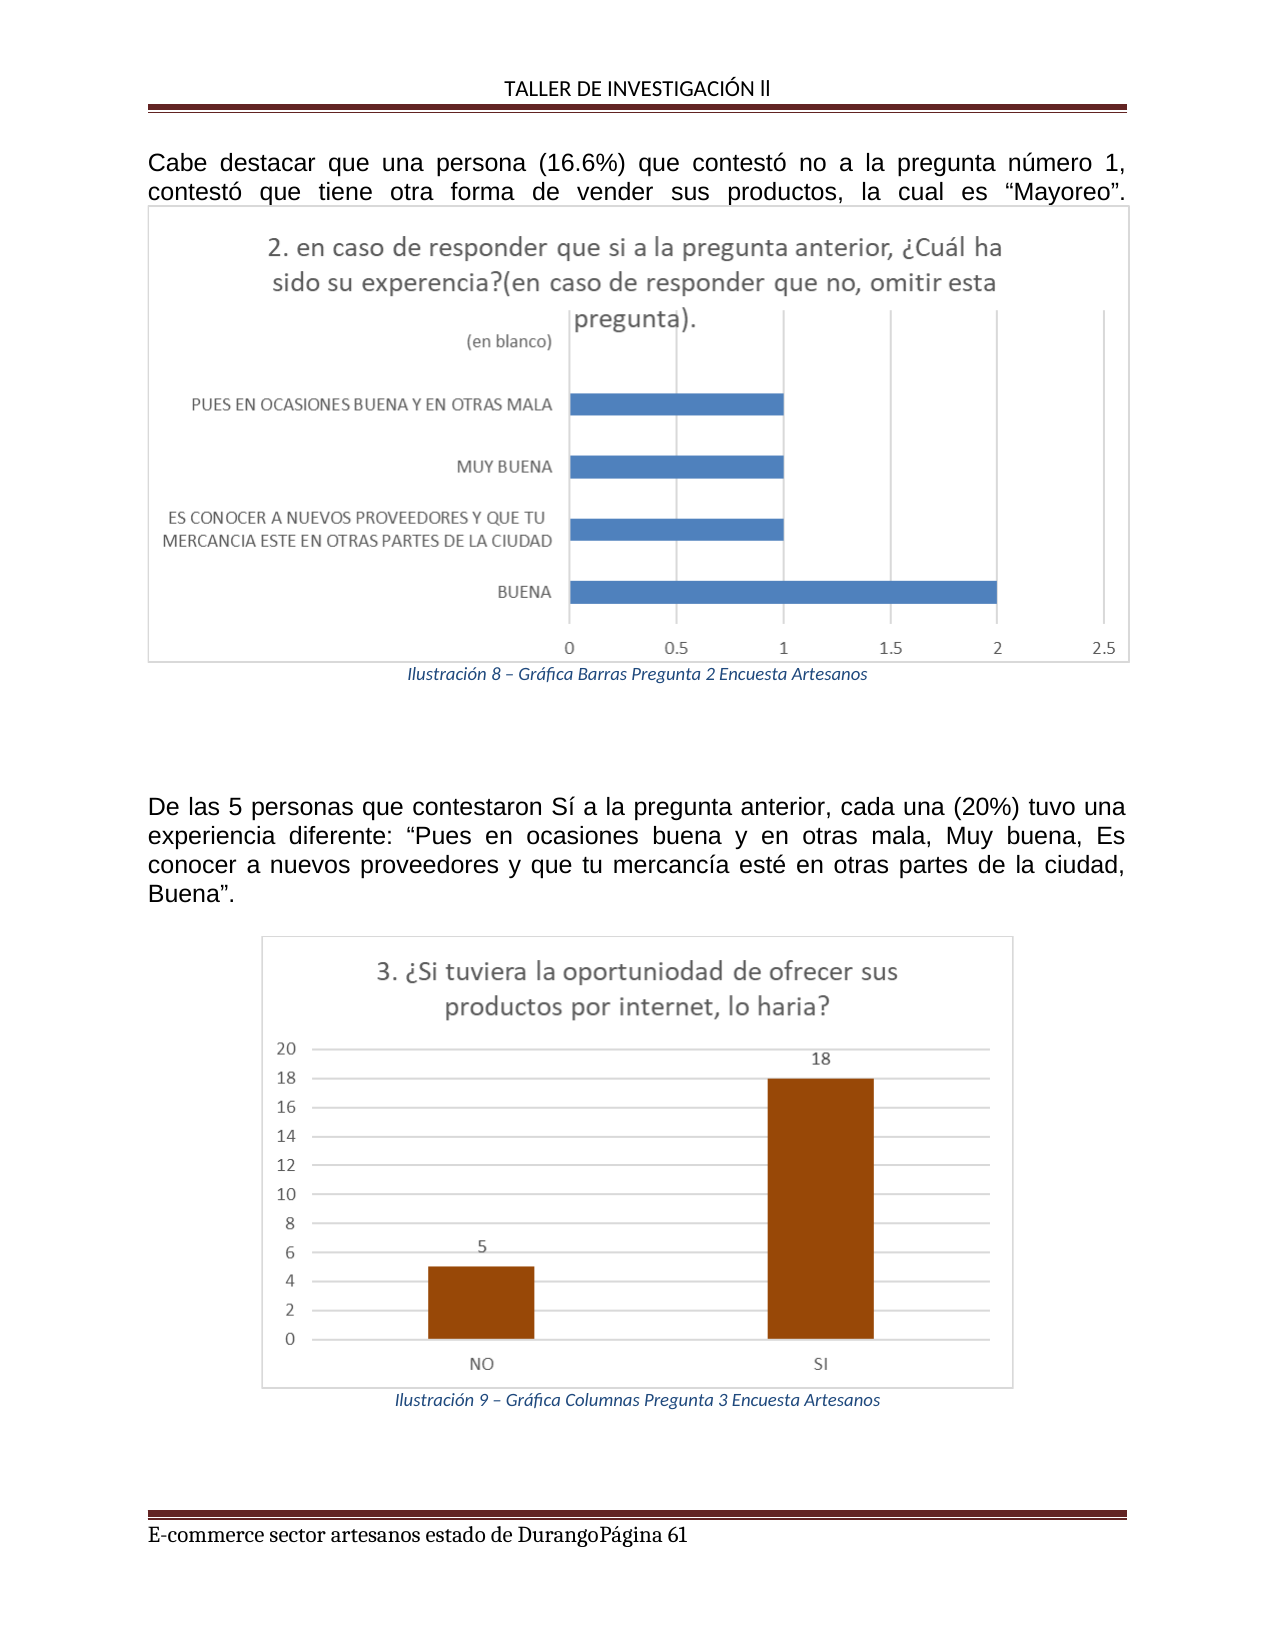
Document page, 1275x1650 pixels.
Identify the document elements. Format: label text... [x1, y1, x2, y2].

text De las 5 personas que contestaron Sí a la pregunta anterior, cada una (20%) tuvo una experiencia diferente: “Pues en ocasiones buena y en otras mala, Muy buena, Es conocer a nuevos proveedores y que tu mercancía esté en otras partes de la ciudad, Buena”. [148, 792, 1127, 907]
text Cabe destacar que una persona (16.6%) que contestó no a la pregunta número 1, contestó que tiene otra forma de vender sus productos, la cual es “Mayoreo”. [148, 148, 1127, 205]
picture [147, 205, 1130, 663]
text Ilustración 8 – Gráfica Barras Pregunta 2 Encuesta Artesanos [148, 663, 1127, 685]
picture [261, 936, 1014, 1389]
text Ilustración 9 – Gráfica Columnas Pregunta 3 Encuesta Artesanos [148, 1388, 1127, 1411]
